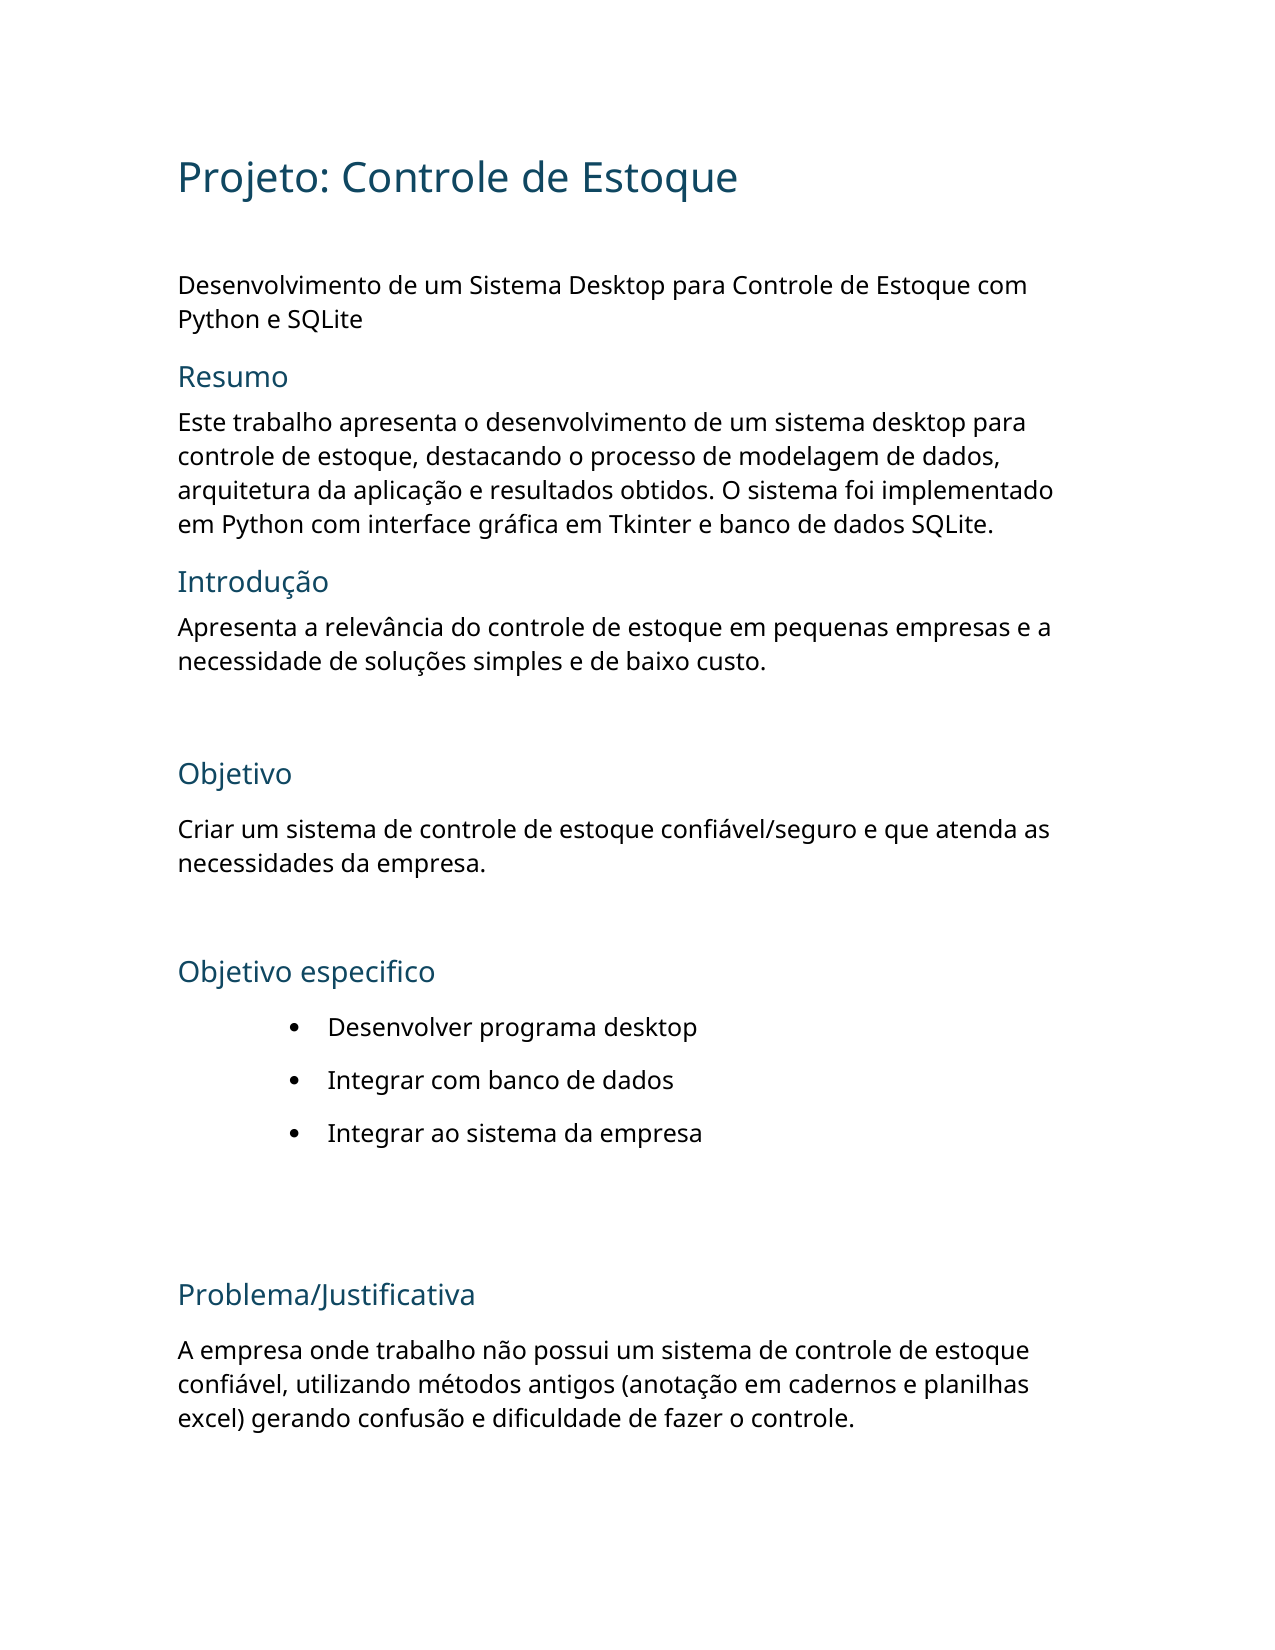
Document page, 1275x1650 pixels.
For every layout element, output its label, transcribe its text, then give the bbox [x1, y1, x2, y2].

list Integrar ao sistema da empresa [290, 1116, 1098, 1150]
subtitle Objetivo [177, 753, 1098, 793]
list Integrar com banco de dados [290, 1063, 1098, 1097]
subtitle Projeto: Controle de Estoque [177, 148, 1098, 204]
list Desenvolver programa desktop [290, 1010, 1098, 1044]
text A empresa onde trabalho não possui um sistema de controle de estoque confiável, utilizando métodos antigos (anotação em cadernos e planilhas excel) gerando confusão e dificuldade de fazer o controle. [177, 1333, 1098, 1435]
subtitle Introdução [177, 562, 1098, 601]
text Criar um sistema de controle de estoque confiável/seguro e que atenda as necessidades da empresa. [177, 812, 1098, 880]
subtitle Problema/Justificativa [177, 1274, 1098, 1314]
subtitle Objetivo especifico [177, 952, 1098, 991]
subtitle Resumo [177, 357, 1098, 396]
